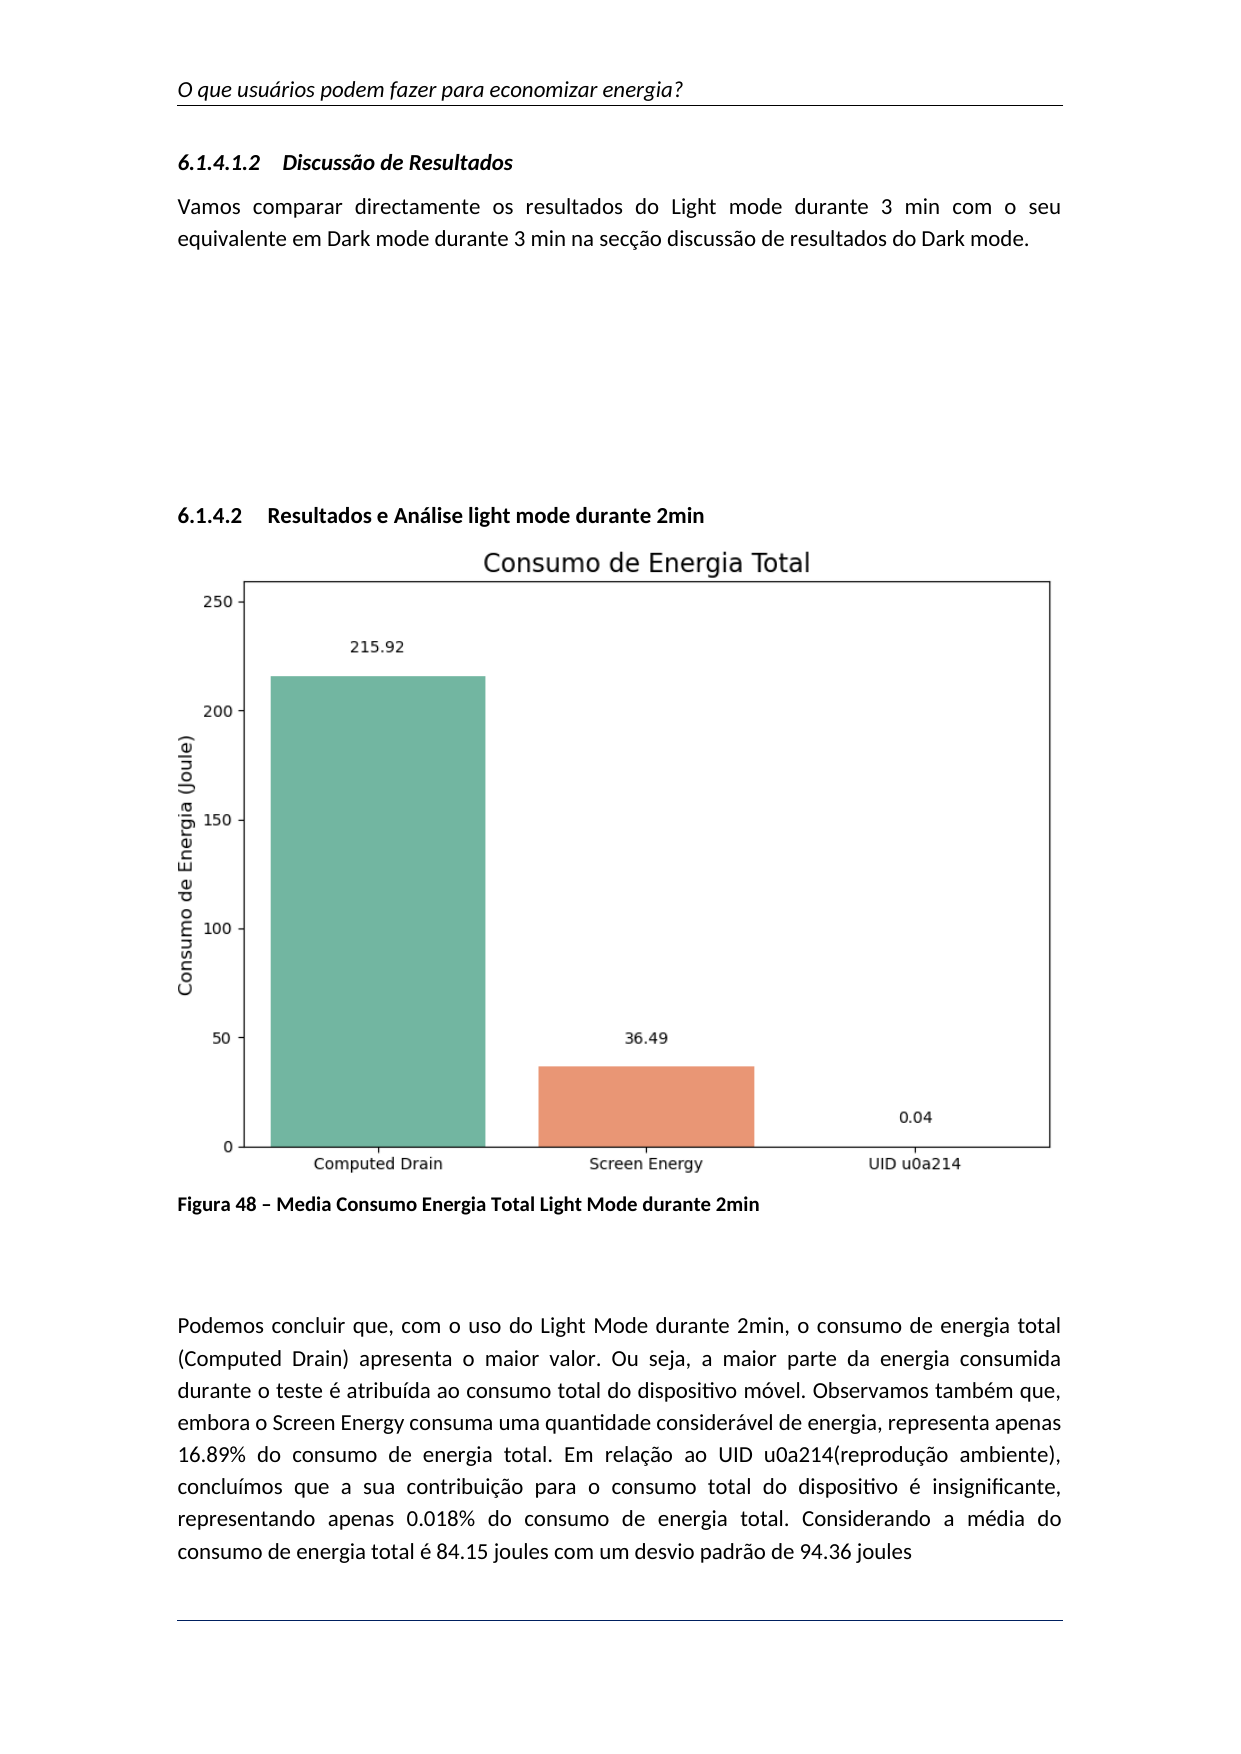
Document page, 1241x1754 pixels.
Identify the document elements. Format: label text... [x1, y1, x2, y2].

subtitle Resultados e Análise light mode durante 2min [177, 501, 1063, 529]
text Vamos comparar directamente os resultados do Light mode durante 3 min com o seu equivalente em Dark mode durante 3 min na secção discussão de resultados do Dark mode. [177, 192, 1063, 252]
subtitle Discussão de Resultados [177, 148, 1063, 176]
picture [177, 545, 1064, 1175]
text Figura 48 – Media Consumo Energia Total Light Mode durante 2min [177, 1191, 1063, 1216]
text Podemos concluir que, com o uso do Light Mode durante 2min, o consumo de energia total (Computed Drain) apresenta o maior valor. Ou seja, a maior parte da energia consumida durante o teste é atribuída ao consumo total do dispositivo móvel. Observamos também que, embora o Screen Energy consuma uma quantidade considerável de energia, representa apenas 16.89% do consumo de energia total. Em relação ao UID u0a214(reprodução ambiente), concluímos que a sua contribuição para o consumo total do dispositivo é insignificante, representando apenas 0.018% do consumo de energia total. Considerando a média do consumo de energia total é 84.15 joules com um desvio padrão de 94.36 joules [177, 1311, 1063, 1565]
